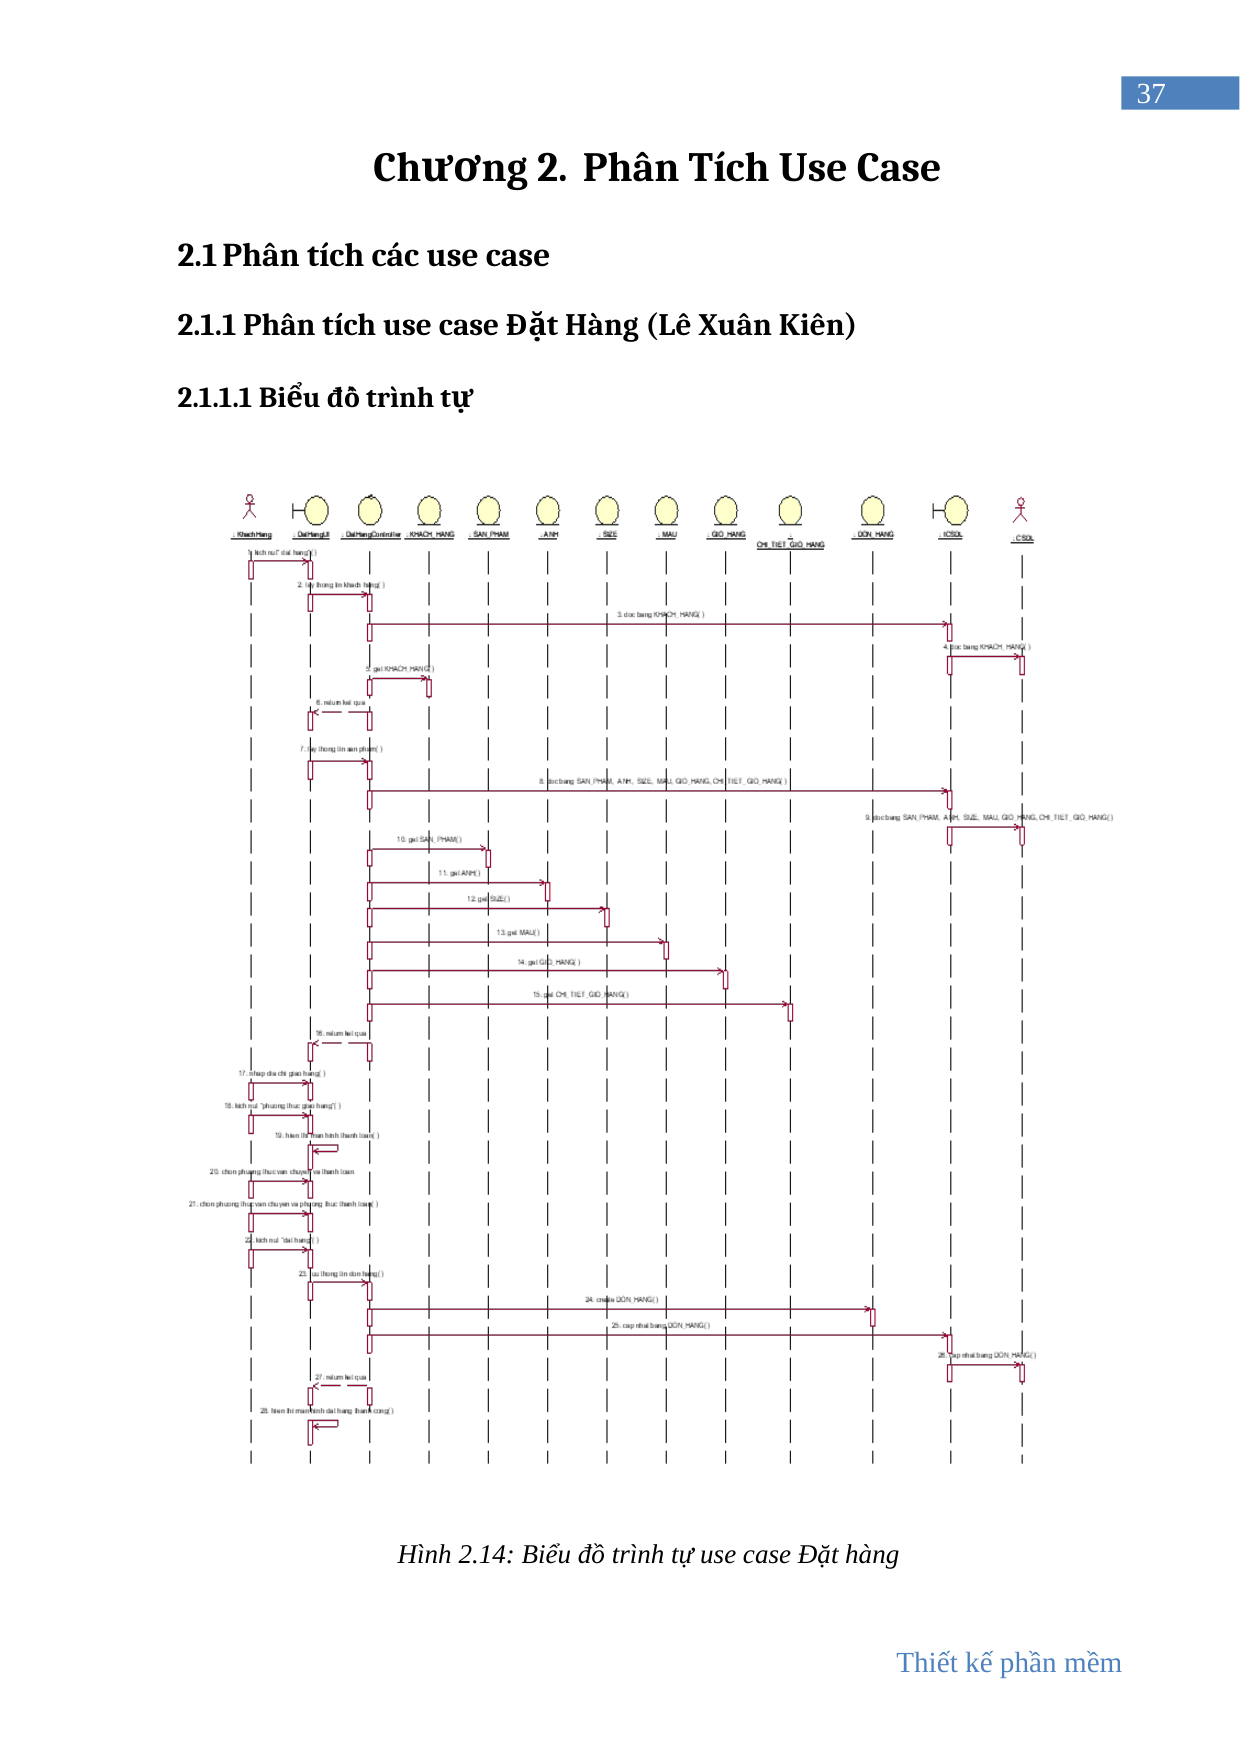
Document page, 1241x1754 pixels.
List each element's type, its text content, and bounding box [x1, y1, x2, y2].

subtitle Biểu đồ trình tự [177, 382, 1122, 415]
subtitle Phân Tích Use Case [74, 144, 1122, 192]
subtitle Phân tích use case Đặt Hàng (Lê Xuân Kiên) [177, 307, 1122, 343]
picture [177, 444, 1137, 1522]
subtitle Phân tích các use case [177, 237, 1122, 275]
